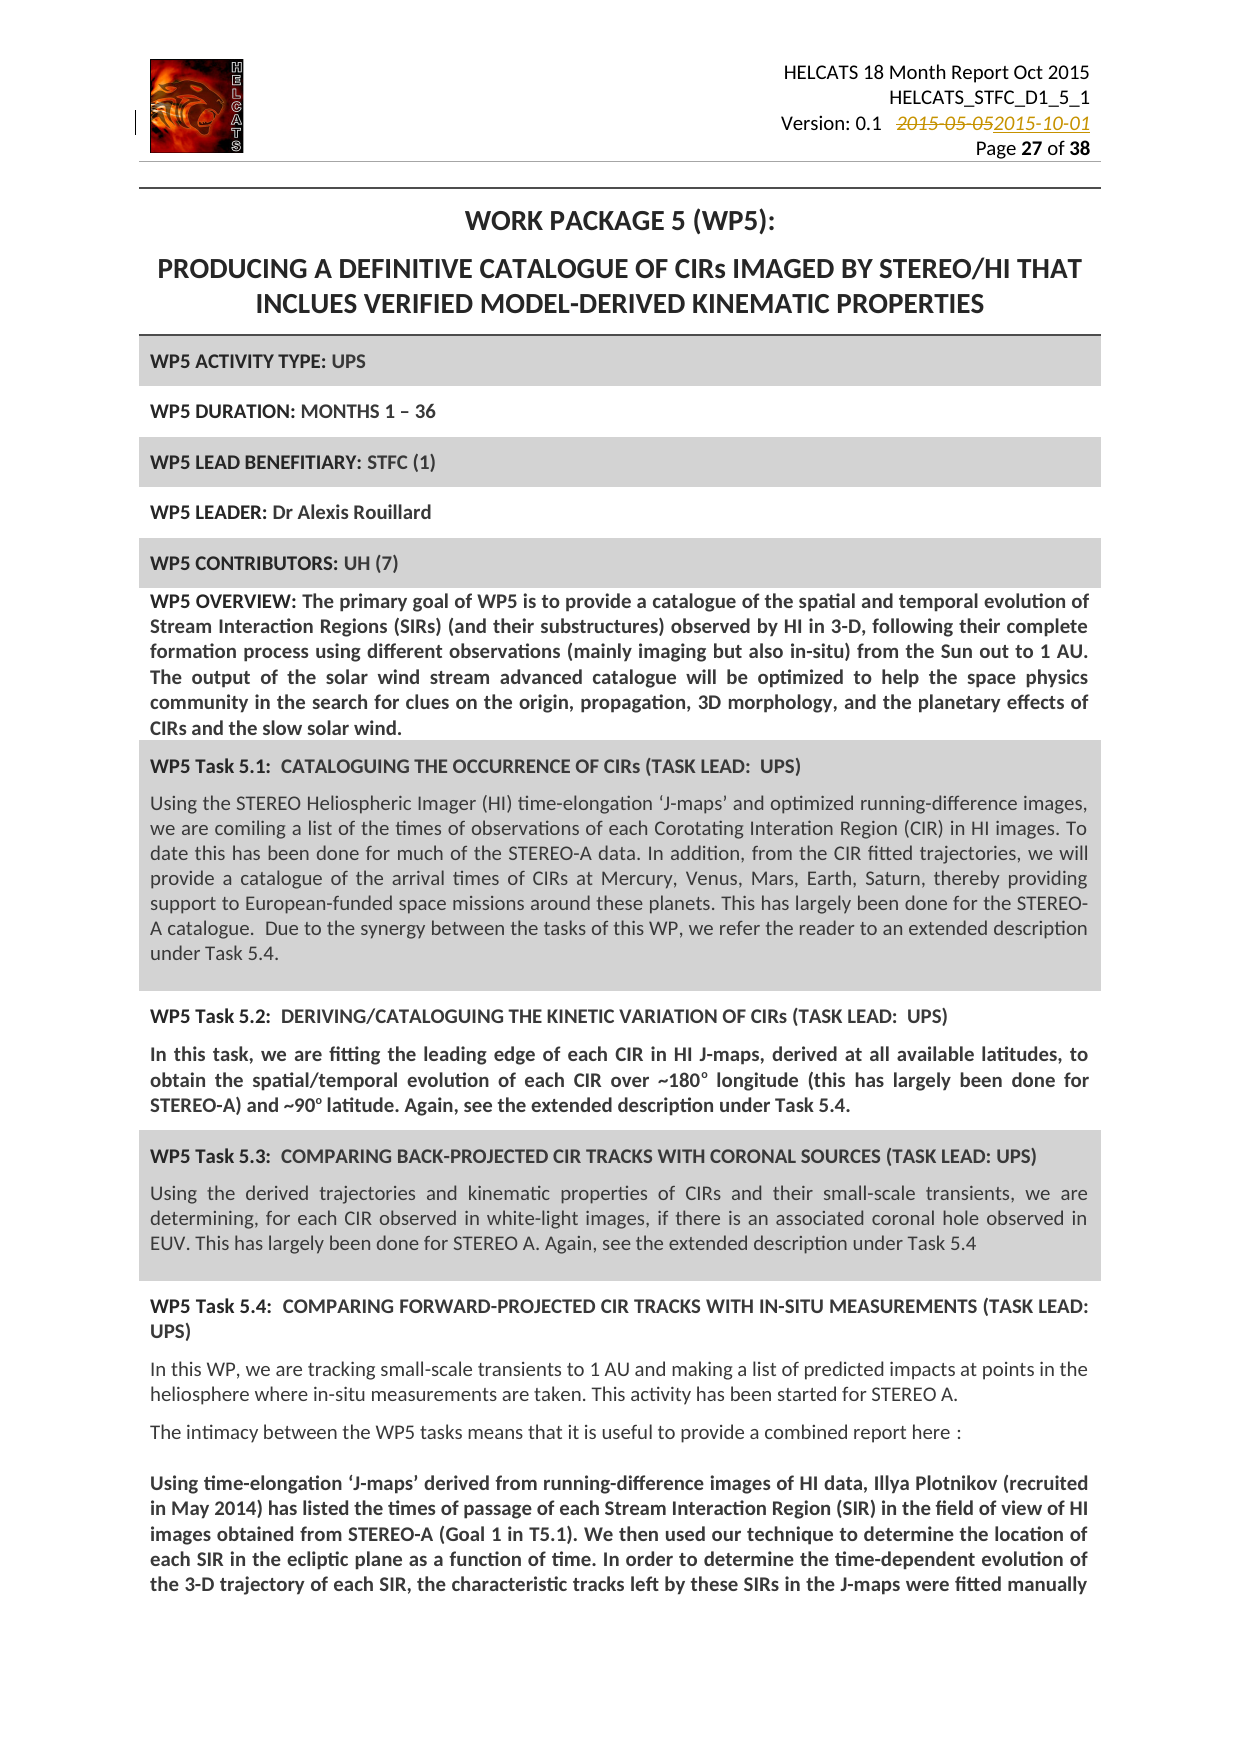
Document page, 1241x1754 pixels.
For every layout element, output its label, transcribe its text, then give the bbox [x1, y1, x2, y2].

table_cell WP5 ACTIVITY TYPE: UPS [139, 336, 1101, 386]
table_cell WP5 OVERVIEW: The primary goal of WP5 is to provide a catalogue of the spatial and temporal evolution of Stream Interaction Regions (SIRs) (and their substructures) observed by HI in 3-D, following their complete formation process using different observations (mainly imaging but also in-situ) from the Sun out to 1 AU. The output of the solar wind stream advanced catalogue will be optimized to help the space physics community in the search for clues on the origin, propagation, 3D morphology, and the planetary effects of CIRs and the slow solar wind. [139, 588, 1101, 740]
table_cell WP5 LEAD BENEFITIARY: STFC (1) [139, 437, 1101, 487]
table_cell WP5 Task 5.2: DERIVING/CATALOGUING THE KINETIC VARIATION OF CIRs (TASK LEAD: UPS) In this task, we are fitting the leading edge of each CIR in HI J-maps, derived at all available latitudes, to obtain the spatial/temporal evolution of each CIR over ~180o longitude (this has largely been done for STEREO-A) and ~90o latitude. Again, see the extended description under Task 5.4. [139, 991, 1101, 1130]
table_cell WP5 Task 5.1: CATALOGUING THE OCCURRENCE OF CIRs (TASK LEAD: UPS) Using the STEREO Heliospheric Imager (HI) time-elongation ‘J-maps’ and optimized running-difference images, we are comiling a list of the times of observations of each Corotating Interation Region (CIR) in HI images. To date this has been done for much of the STEREO-A data. In addition, from the CIR fitted trajectories, we will provide a catalogue of the arrival times of CIRs at Mercury, Venus, Mars, Earth, Saturn, thereby providing support to European-funded space missions around these planets. This has largely been done for the STEREO-A catalogue. Due to the synergy between the tasks of this WP, we refer the reader to an extended description under Task 5.4. [139, 740, 1101, 991]
table_cell WP5 LEADER: Dr Alexis Rouillard [139, 487, 1101, 537]
table_header WORK PACKAGE 5 (WP5): PRODUCING A DEFINITIVE CATALOGUE OF CIRs IMAGED BY STEREO/HI THAT INCLUES VERIFIED MODEL-DERIVED KINEMATIC PROPERTIES [139, 189, 1101, 334]
picture [150, 59, 244, 153]
table_cell WP5 Task 5.3: COMPARING BACK-PROJECTED CIR TRACKS WITH CORONAL SOURCES (TASK LEAD: UPS) Using the derived trajectories and kinematic properties of CIRs and their small-scale transients, we are determining, for each CIR observed in white-light images, if there is an associated coronal hole observed in EUV. This has largely been done for STEREO A. Again, see the extended description under Task 5.4 [139, 1130, 1101, 1281]
table_cell WP5 CONTRIBUTORS: UH (7) [139, 538, 1101, 588]
table_cell WP5 DURATION: MONTHS 1 – 36 [139, 386, 1101, 437]
